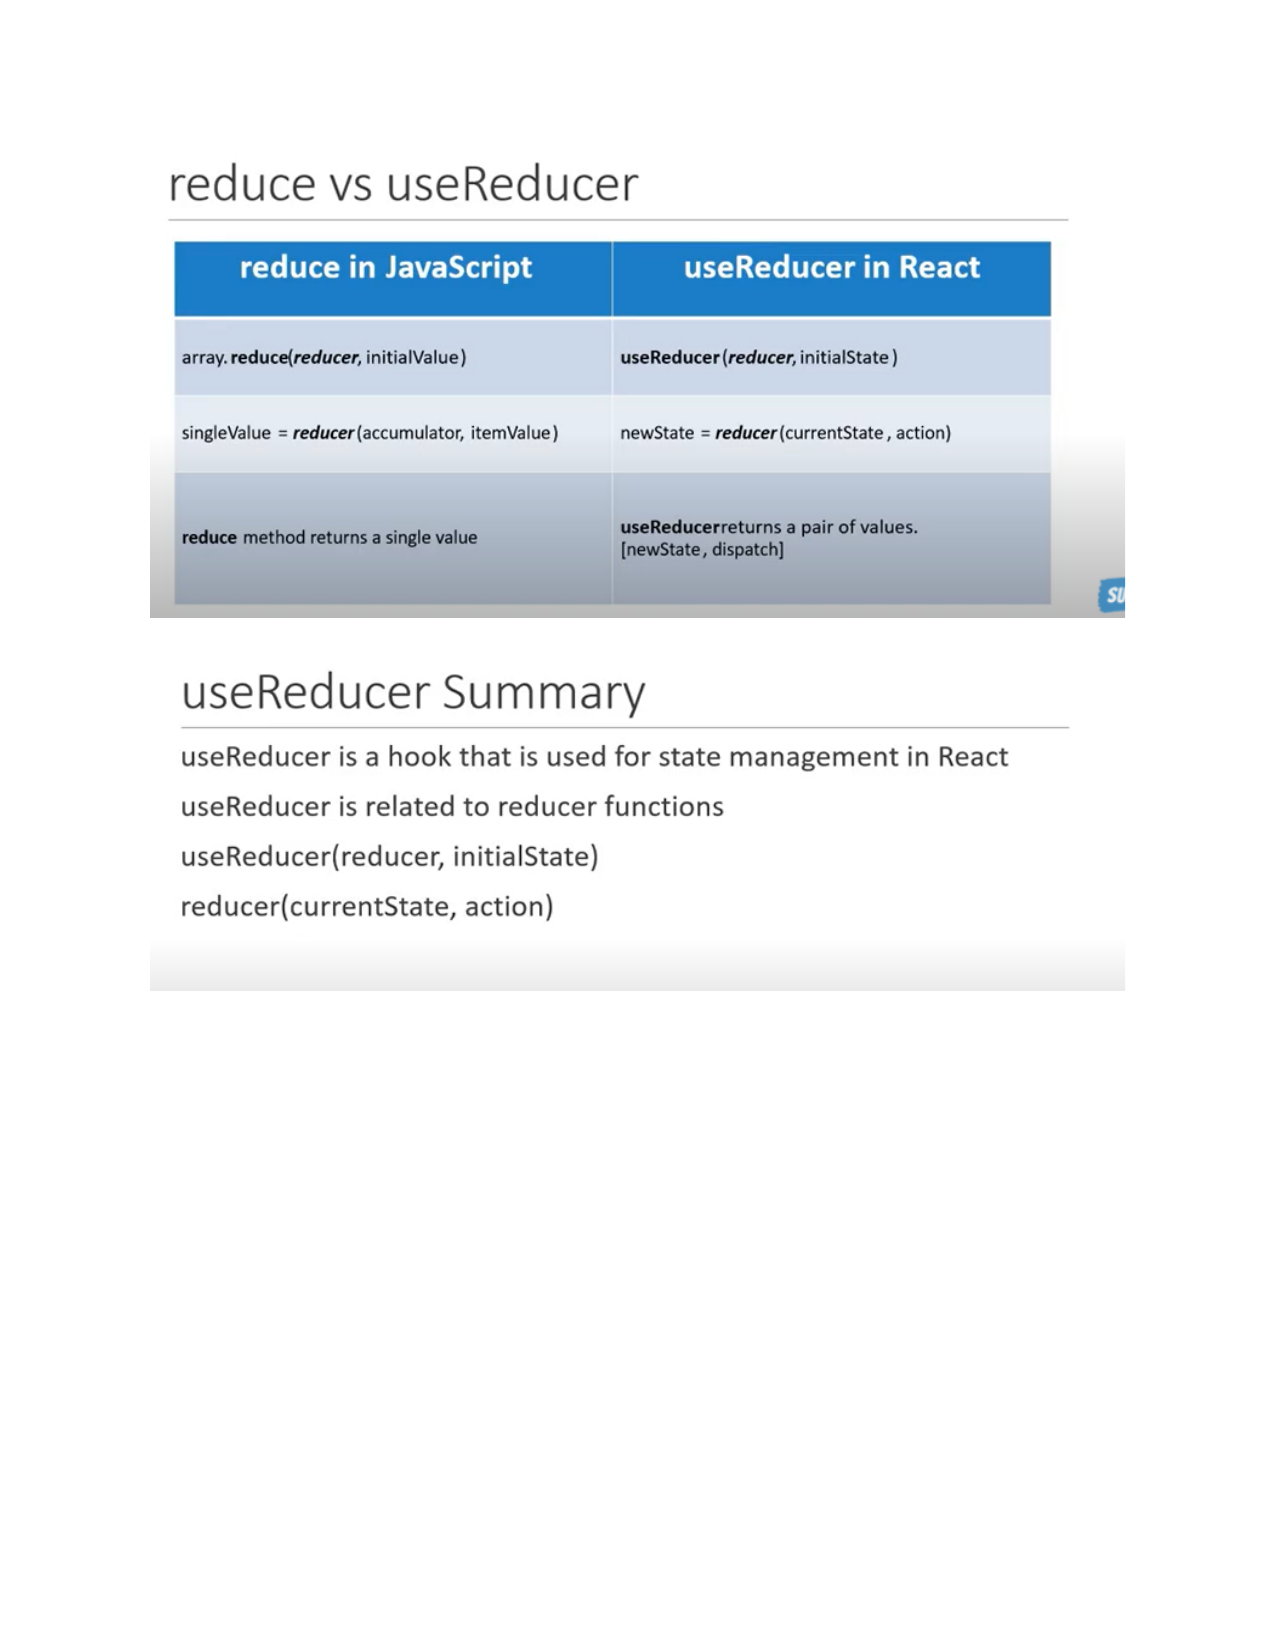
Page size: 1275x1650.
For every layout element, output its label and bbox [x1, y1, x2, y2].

picture [150, 636, 1125, 991]
picture [150, 150, 1125, 618]
